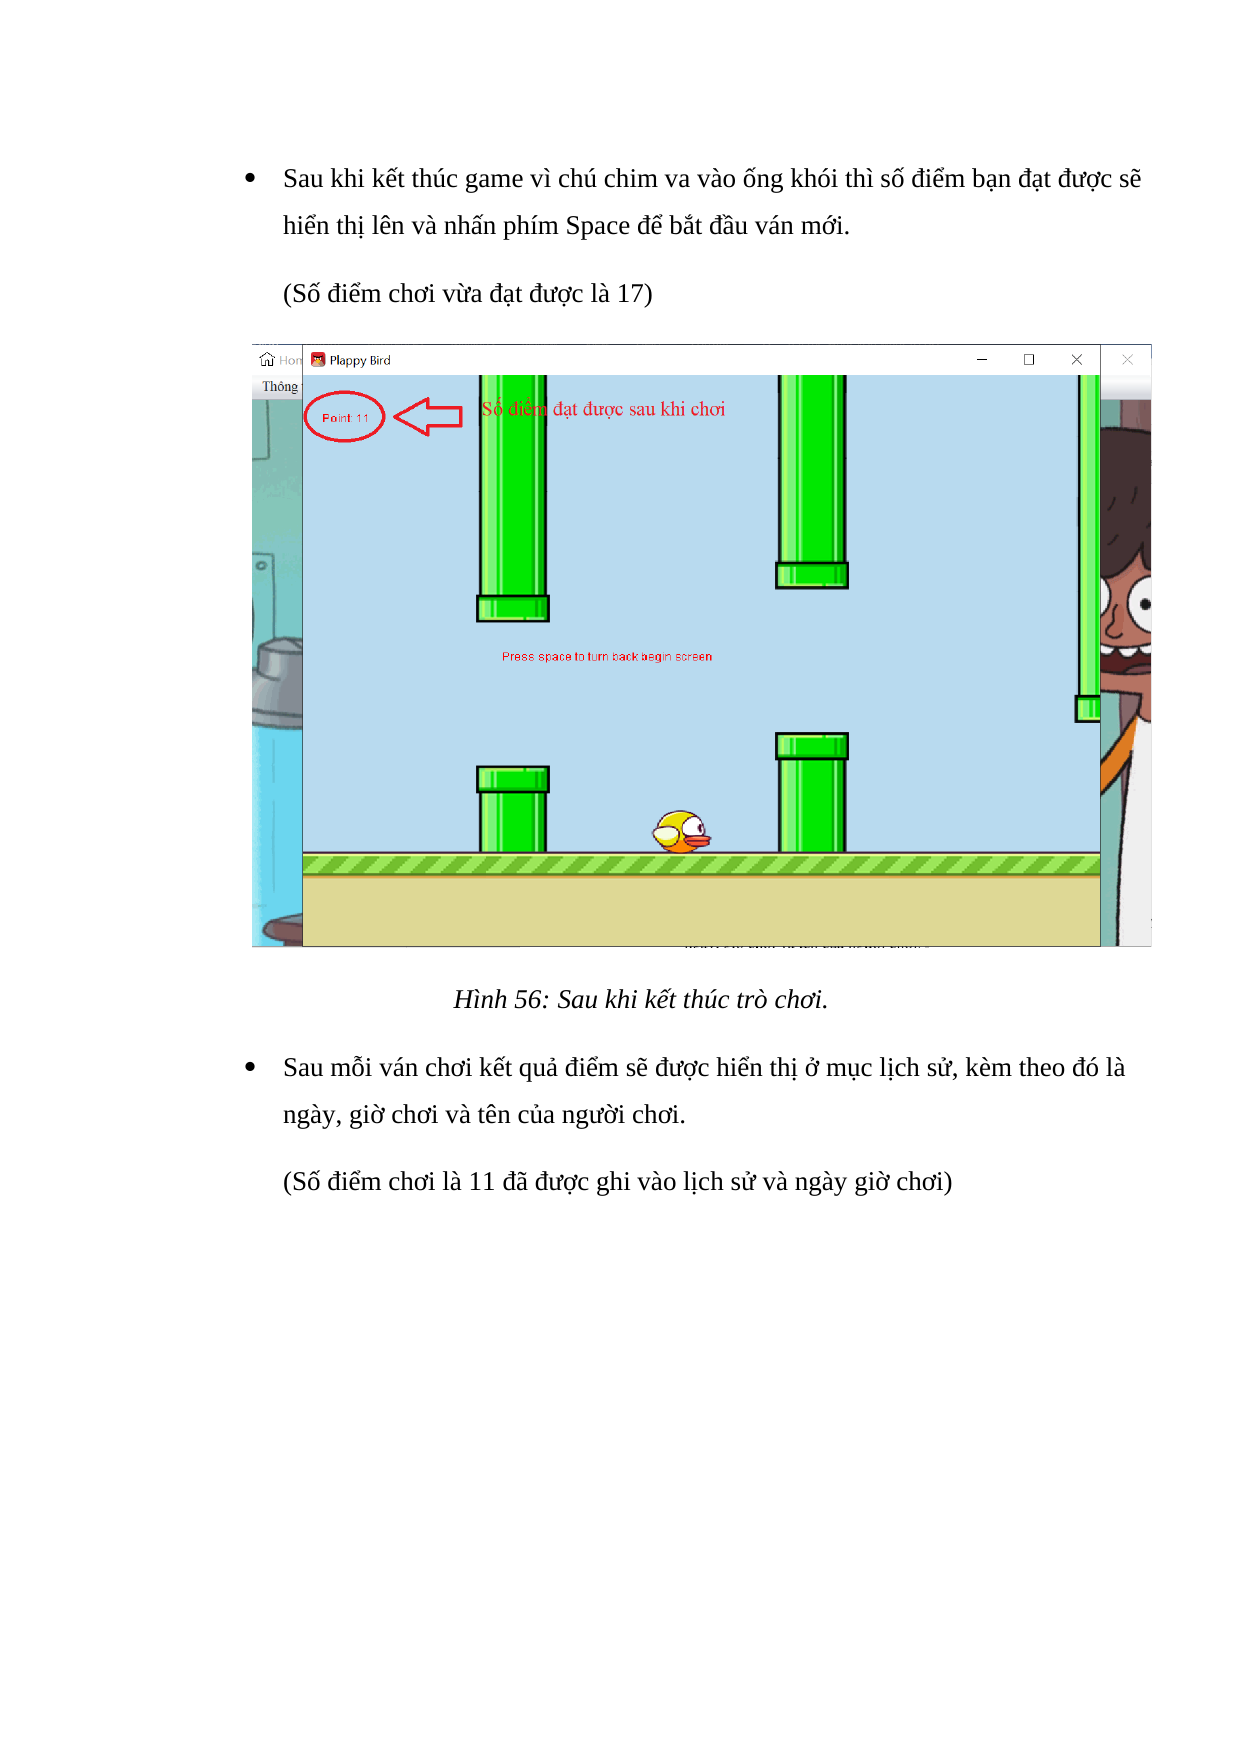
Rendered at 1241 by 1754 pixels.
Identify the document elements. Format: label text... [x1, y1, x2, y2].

text Hình 56: Sau khi kết thúc trò chơi. [133, 984, 1152, 1015]
list Sau mỗi ván chơi kết quả điểm sẽ được hiển thị ở mục lịch sử, kèm theo đó là ngày, giờ chơi và tên của người chơi. [245, 1051, 1152, 1129]
text (Số điểm chơi vừa đạt được là 17) [283, 277, 1152, 308]
list Sau khi kết thúc game vì chú chim va vào ống khói thì số điểm bạn đạt được sẽ hiển thị lên và nhấn phím Space để bắt đầu ván mới. [245, 162, 1152, 240]
picture [252, 344, 1152, 948]
text (Số điểm chơi là 11 đã được ghi vào lịch sử và ngày giờ chơi) [283, 1165, 1152, 1197]
